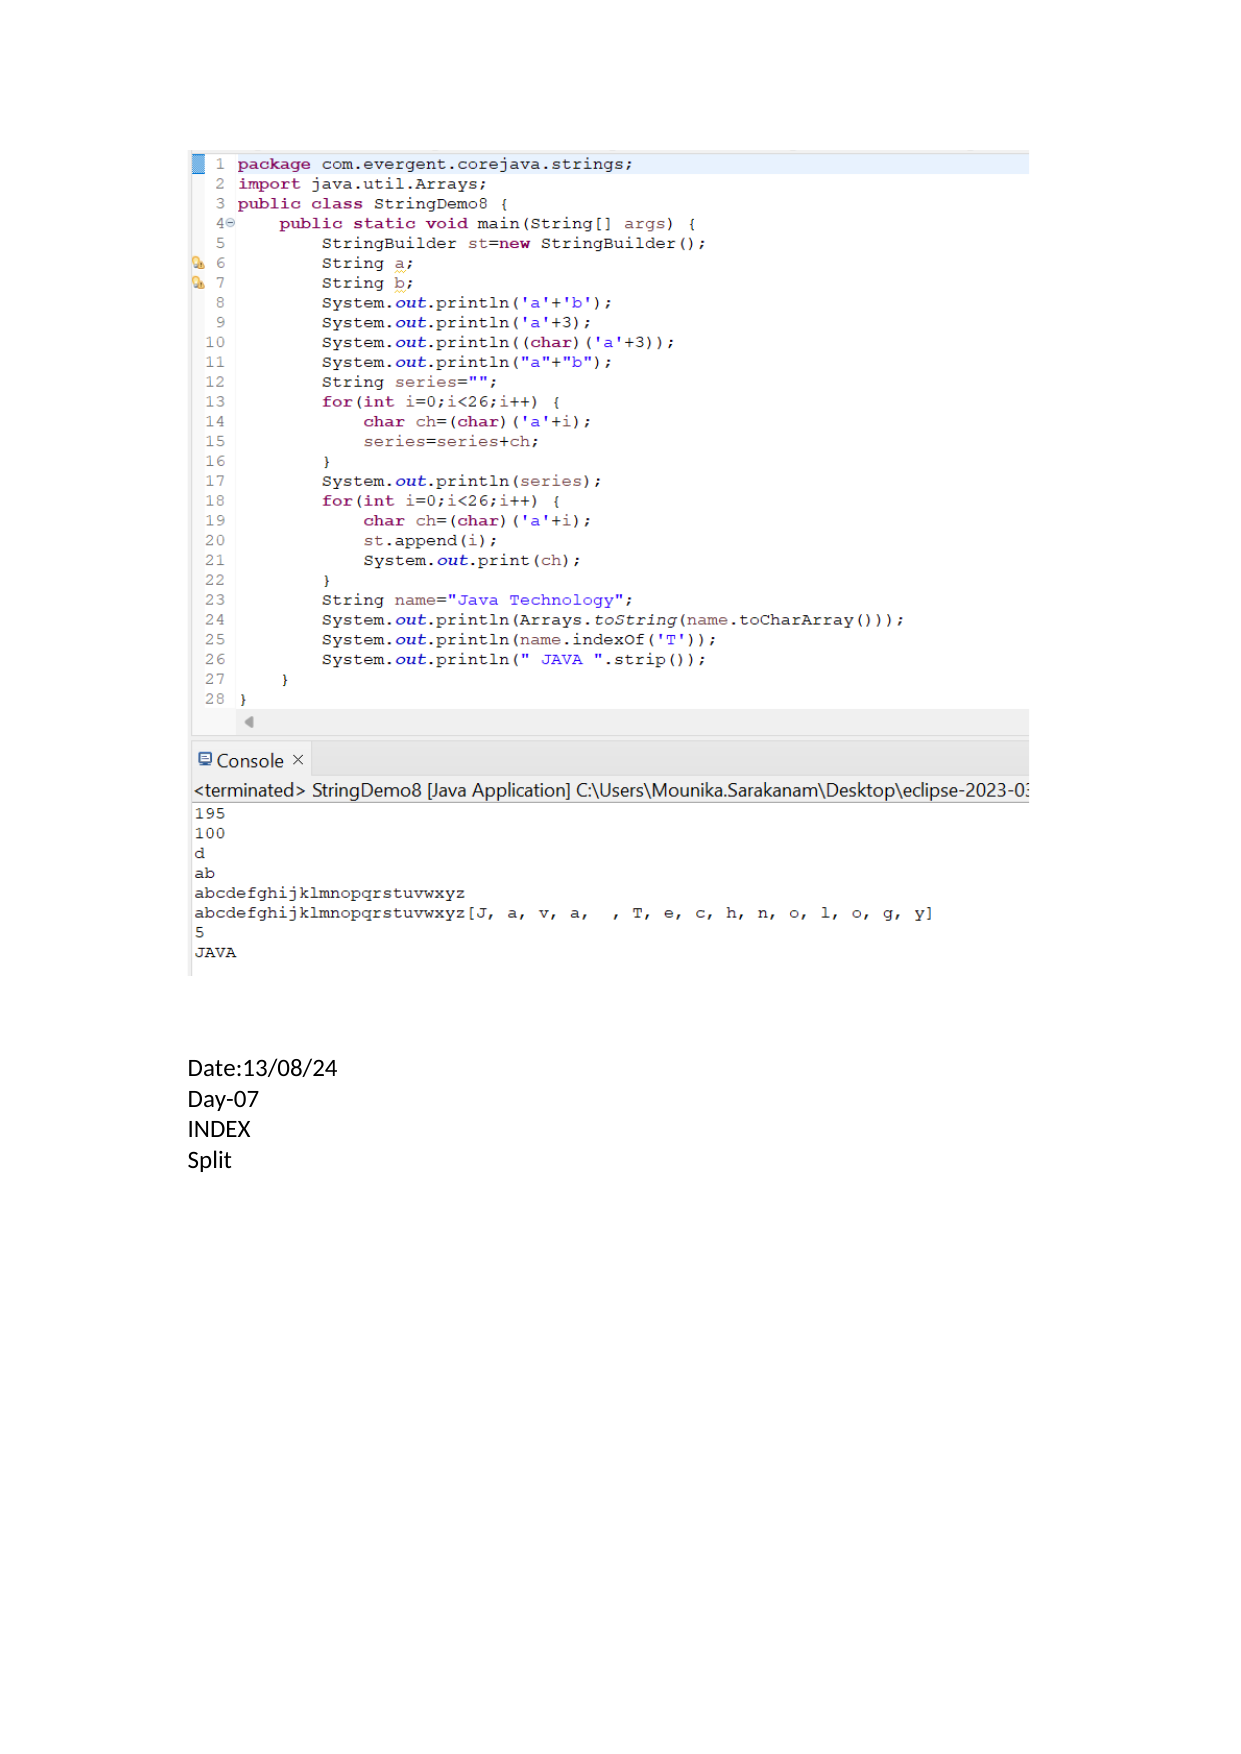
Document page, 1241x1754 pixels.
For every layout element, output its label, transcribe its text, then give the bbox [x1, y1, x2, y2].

text INDEX [187, 1113, 1053, 1144]
text Date:13/08/24 [187, 1052, 1053, 1083]
text Split [187, 1144, 1053, 1174]
text Day-07 [187, 1083, 1053, 1113]
picture [187, 150, 1030, 976]
